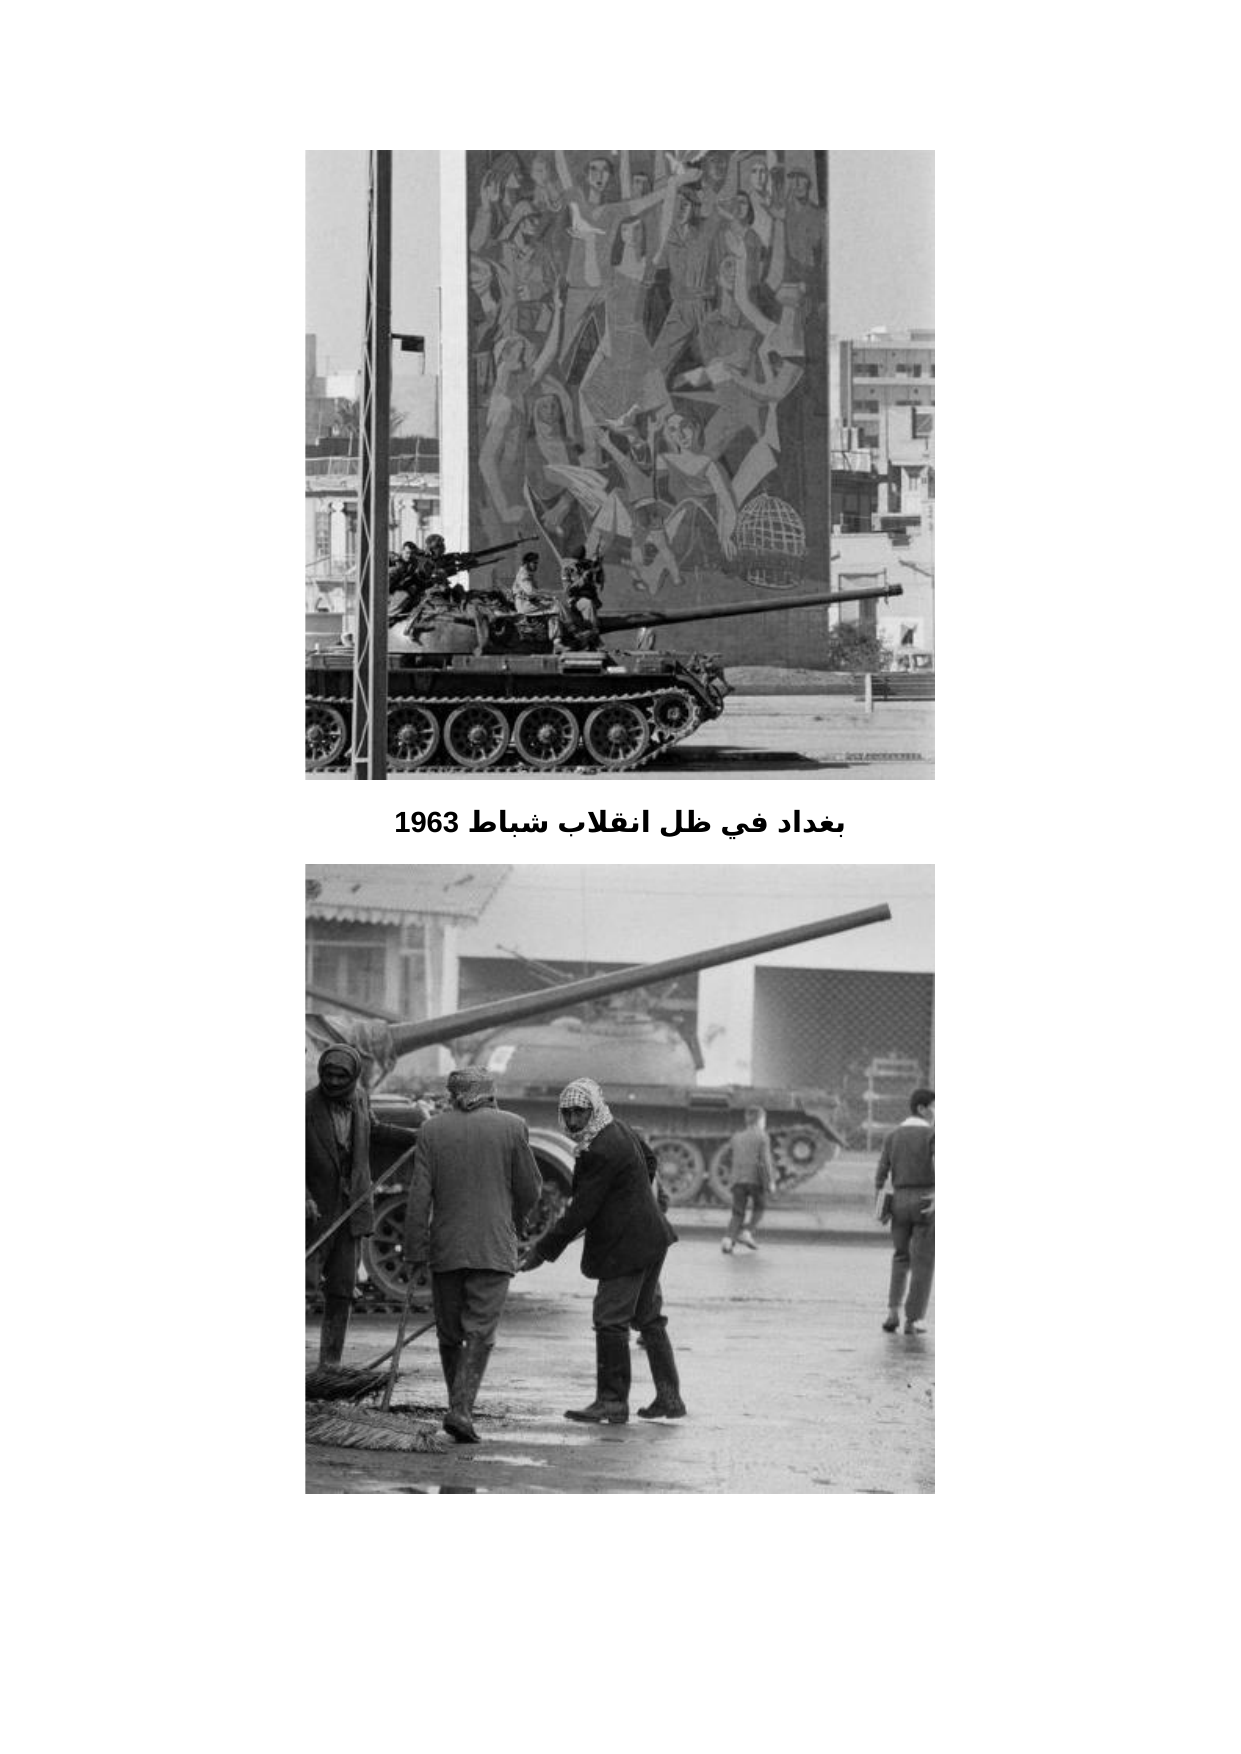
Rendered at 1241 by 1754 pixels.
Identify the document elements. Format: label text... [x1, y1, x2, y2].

text بغداد في ظل انقلاب شباط 1963 [150, 805, 1090, 838]
picture [305, 864, 935, 1494]
picture [305, 150, 935, 780]
